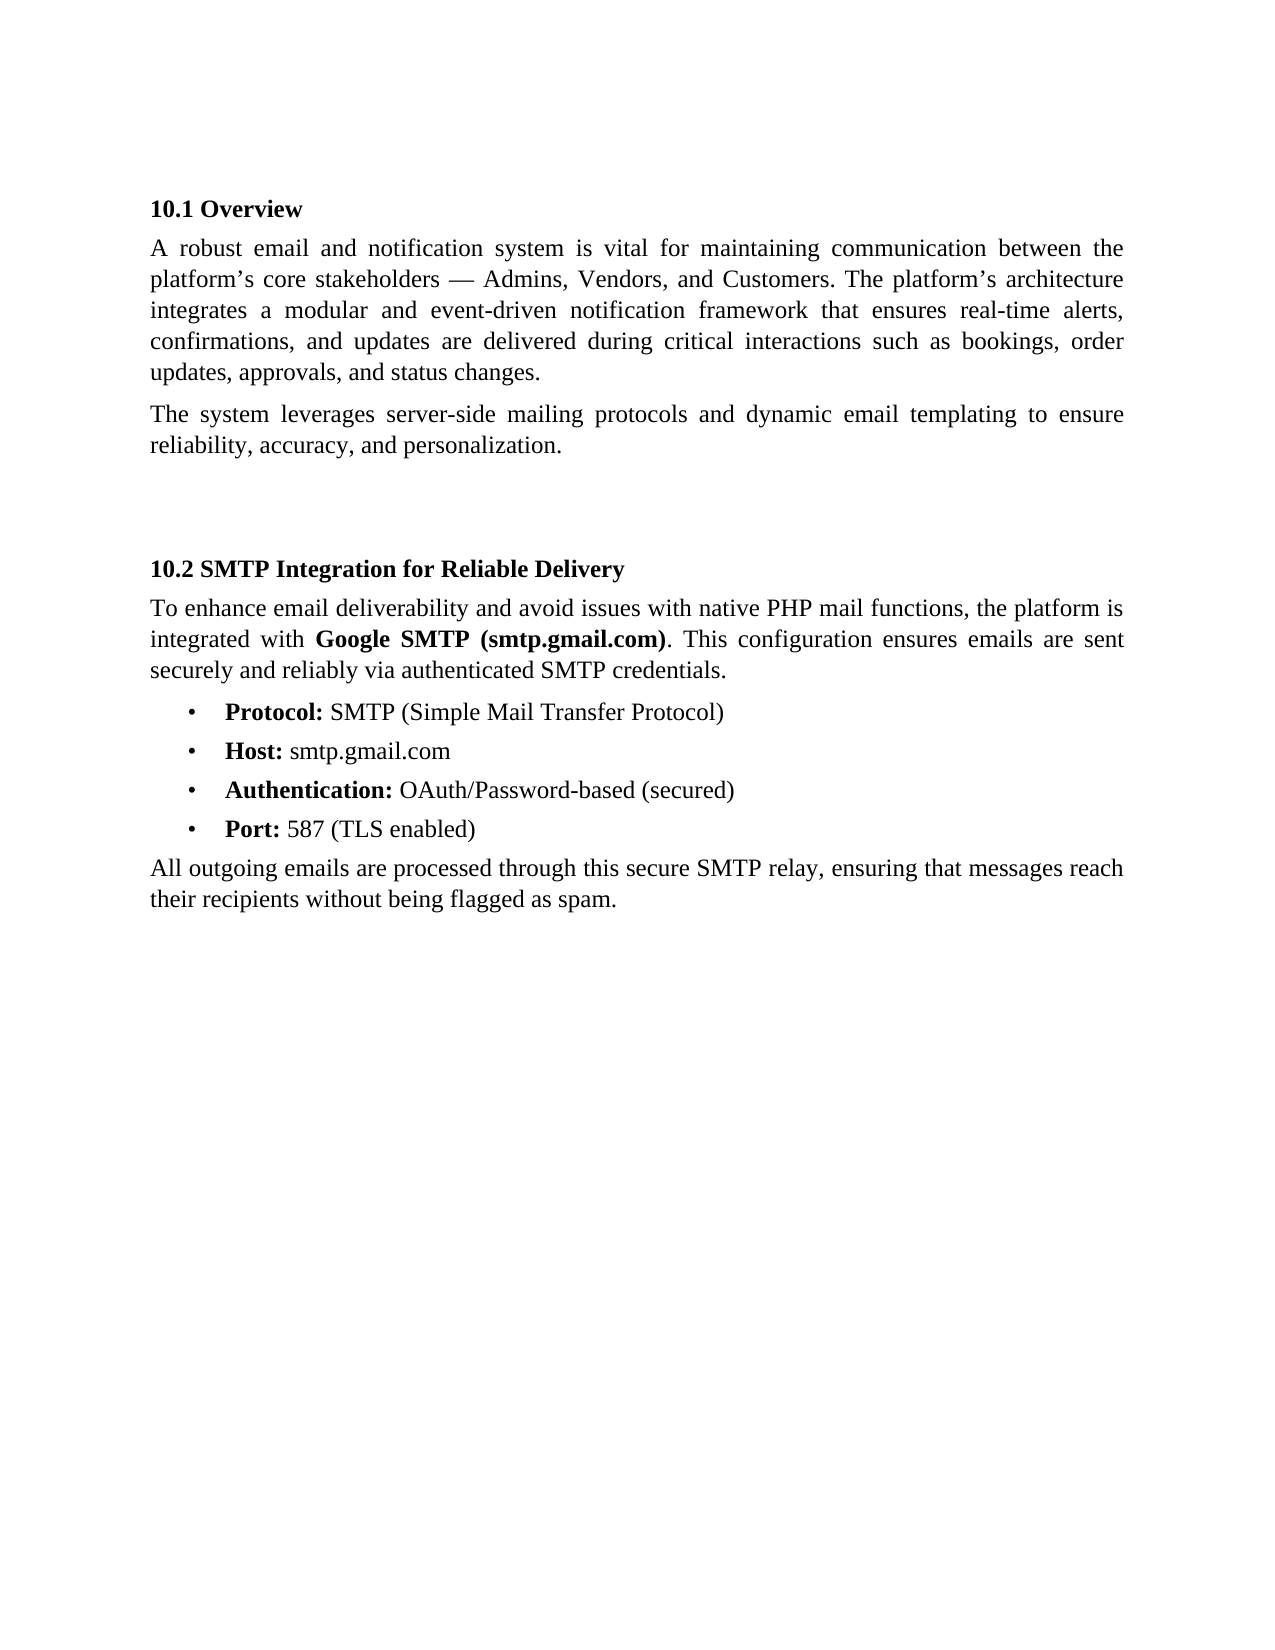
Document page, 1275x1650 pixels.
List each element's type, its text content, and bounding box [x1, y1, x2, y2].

list Port: 587 (TLS enabled) [187, 814, 1125, 843]
text To enhance email deliverability and avoid issues with native PHP mail functions, the platform is integrated with Google SMTP (smtp.gmail.com). This configuration ensures emails are sent securely and reliably via authenticated SMTP credentials. [150, 593, 1125, 684]
list Protocol: SMTP (Simple Mail Transfer Protocol) [187, 697, 1125, 726]
text A robust email and notification system is vital for maintaining communication between the platform’s core stakeholders — Admins, Vendors, and Customers. The platform’s architecture integrates a modular and event-driven notification framework that ensures real-time alerts, confirmations, and updates are delivered during critical interactions such as bookings, order updates, approvals, and status changes. [150, 233, 1125, 386]
text 10.2 SMTP Integration for Reliable Delivery [150, 554, 1125, 583]
list Authentication: OAuth/Password-based (secured) [187, 775, 1125, 804]
text The system leverages server-side mailing protocols and dynamic email templating to ensure reliability, accuracy, and personalization. [150, 399, 1125, 458]
text All outgoing emails are processed through this secure SMTP relay, ensuring that messages reach their recipients without being flagged as spam. [150, 853, 1125, 913]
list Host: smtp.gmail.com [187, 736, 1125, 765]
text 10.1 Overview [150, 194, 1125, 223]
